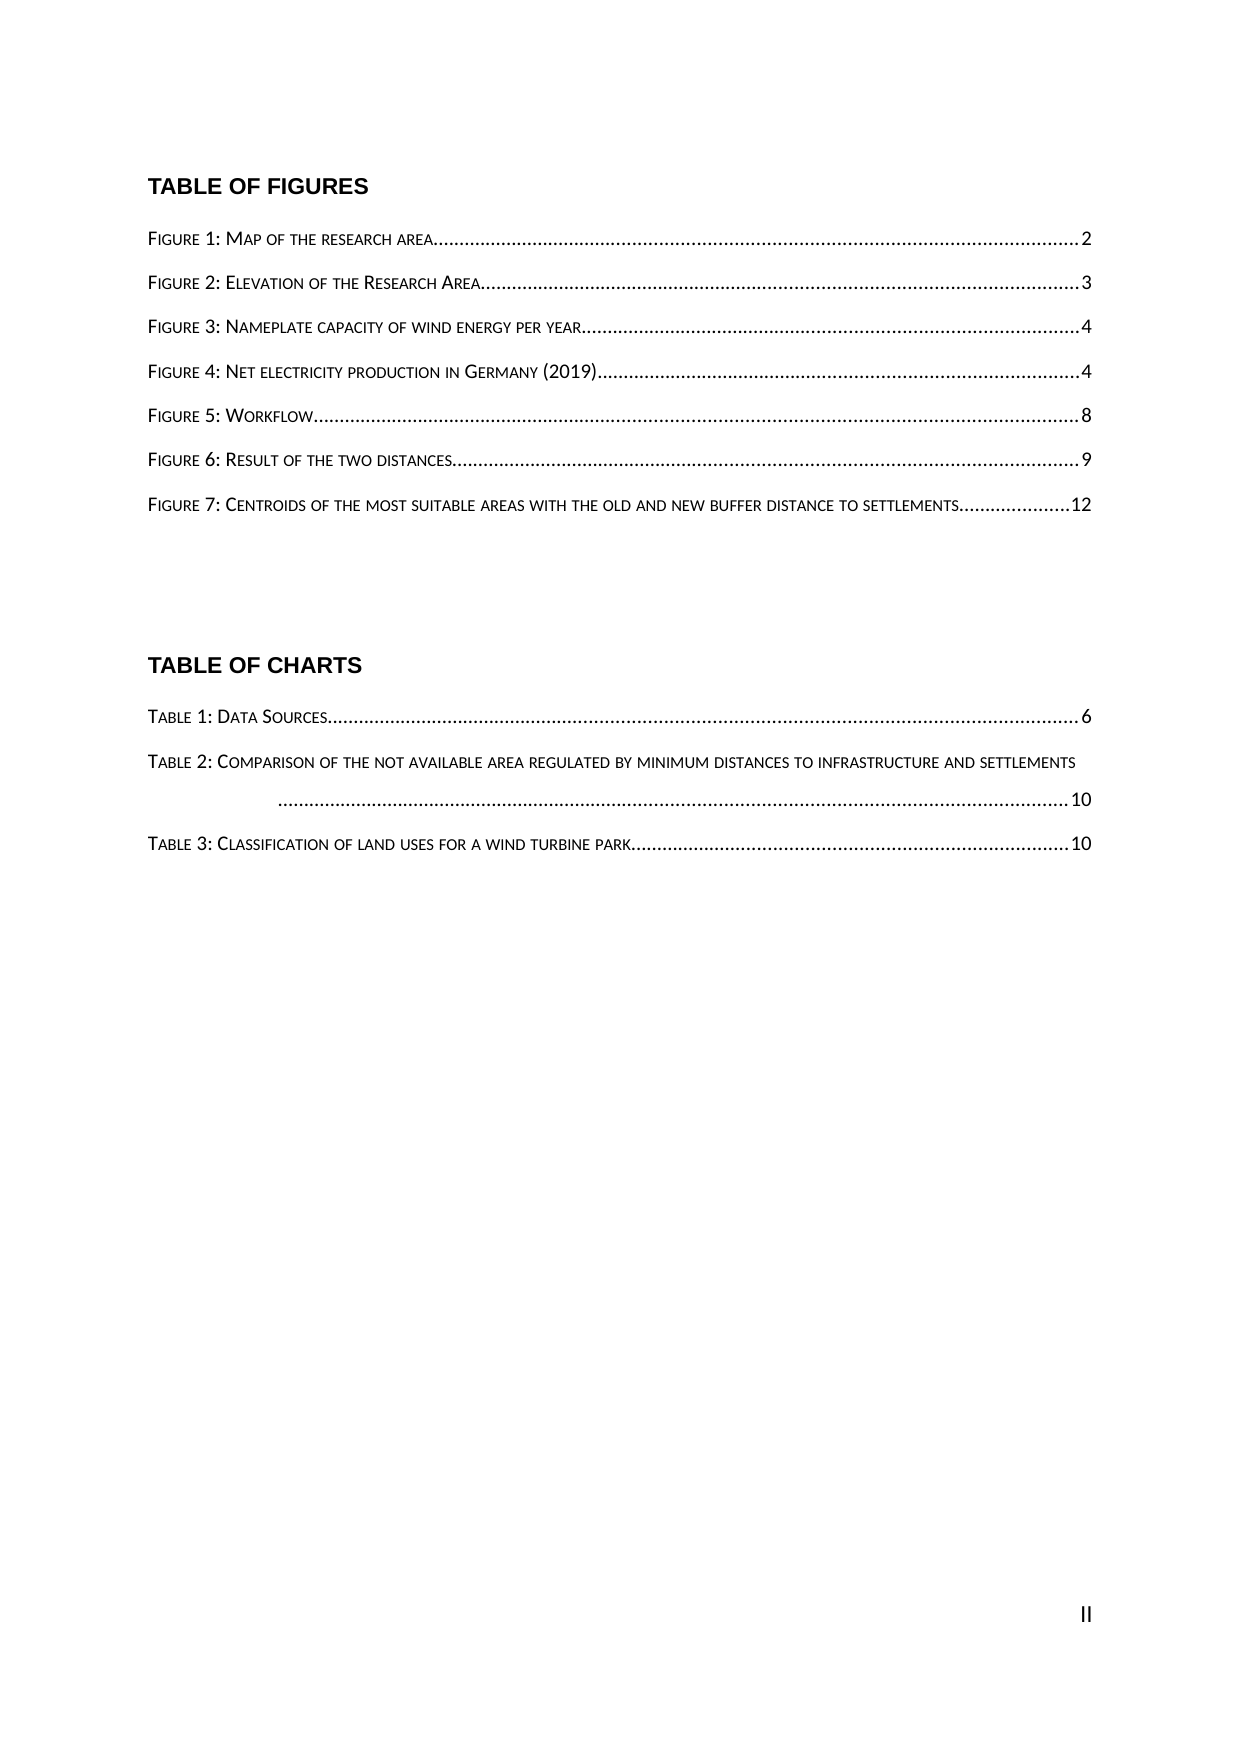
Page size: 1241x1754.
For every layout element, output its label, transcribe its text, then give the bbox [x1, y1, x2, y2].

text Table 1: Data Sources 6 [148, 704, 1092, 729]
subtitle TABLE OF FIGURES [148, 173, 1092, 199]
text Figure 6: Result of the two distances 9 [148, 447, 1092, 472]
text Figure 7: Centroids of the most suitable areas with the old and new buffer distance to settlements 12 [148, 491, 1092, 516]
text Figure 3: Nameplate capacity of wind energy per year 4 [148, 313, 1092, 339]
subtitle TABLE OF CHARTS [148, 652, 1092, 678]
text Figure 2: Elevation of the Research Area 3 [148, 269, 1092, 294]
text Figure 5: Workflow 8 [148, 402, 1092, 428]
text Table 2: Comparison of the not available area regulated by minimum distances to infrastructure and settlements 10 [148, 748, 1092, 812]
text Figure 1: Map of the research area 2 [148, 225, 1092, 250]
text Table 3: Classification of land uses for a wind turbine park 10 [148, 831, 1092, 856]
text Figure 4: Net electricity production in Germany (2019) 4 [148, 358, 1092, 383]
